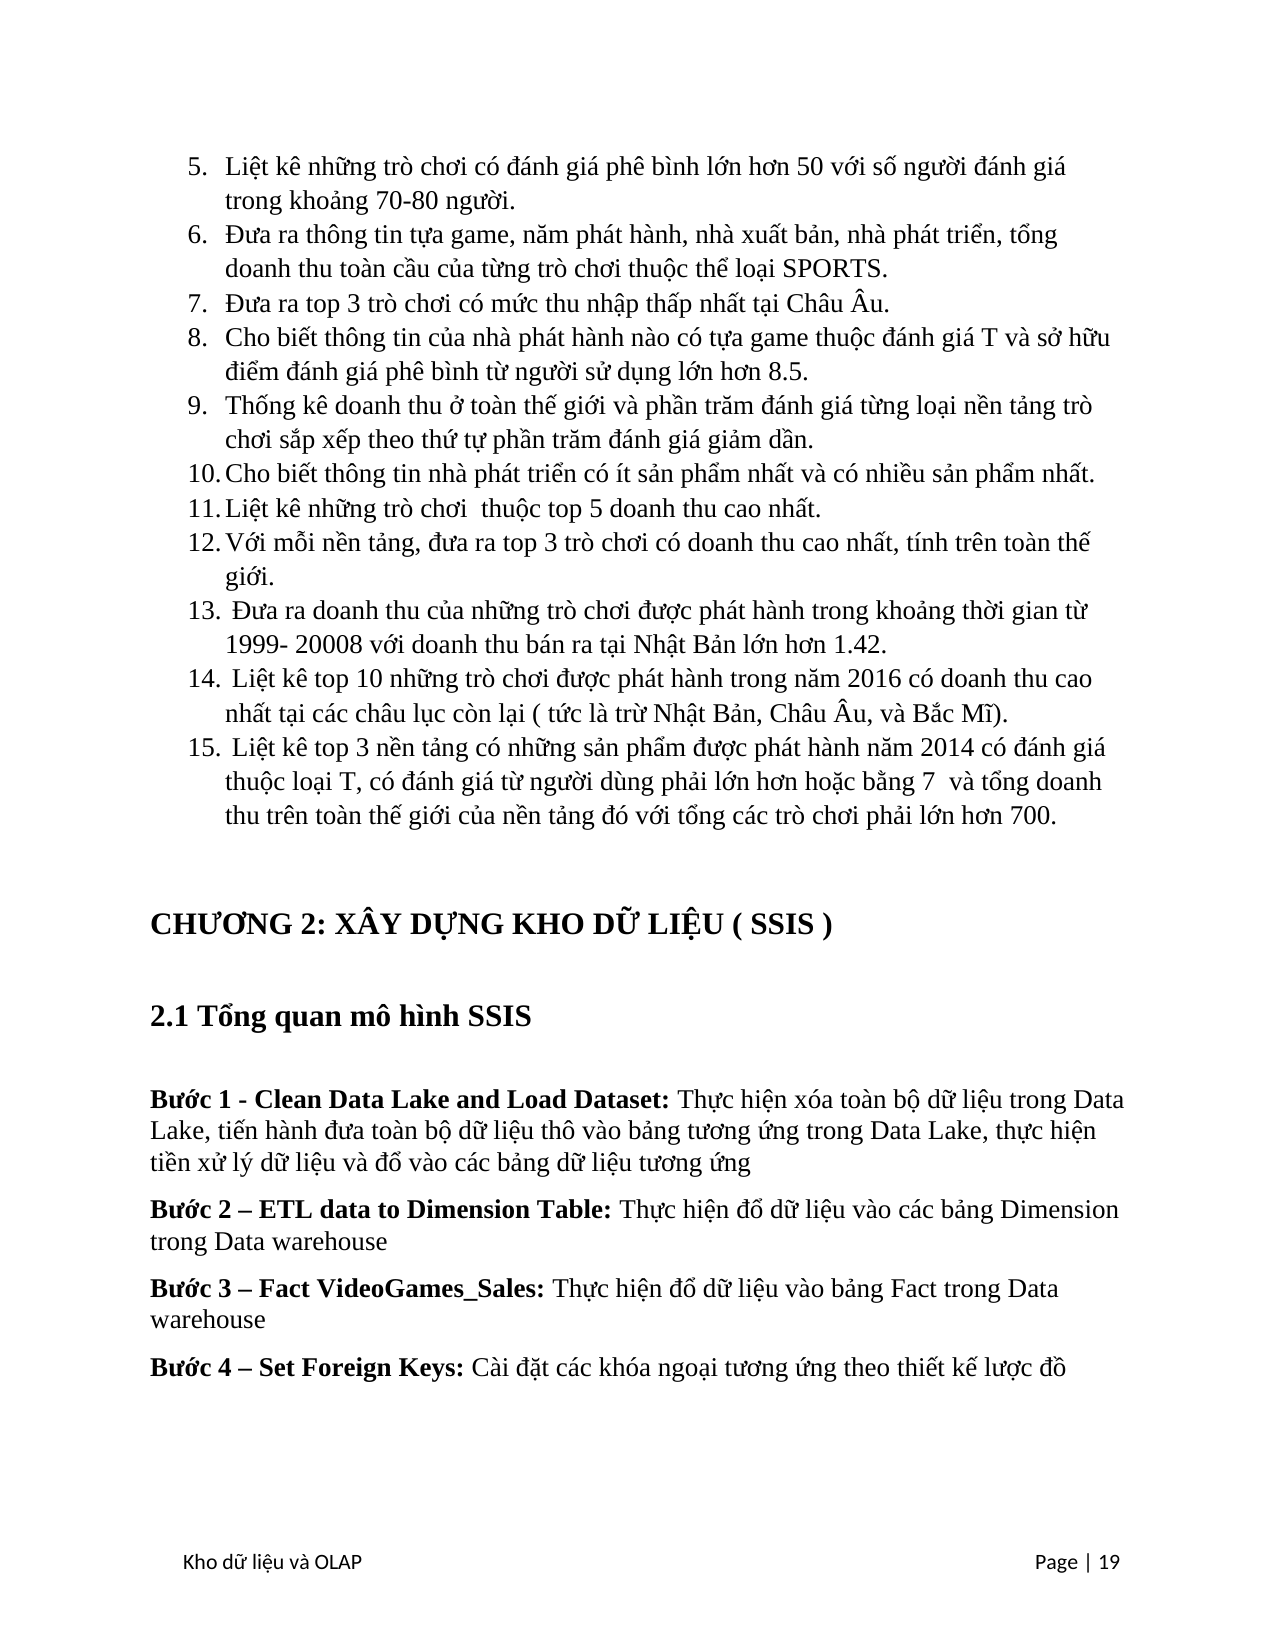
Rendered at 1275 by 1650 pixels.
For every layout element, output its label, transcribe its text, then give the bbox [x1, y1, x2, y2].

list Đưa ra thông tin tựa game, năm phát hành, nhà xuất bản, nhà phát triển, tổng doanh thu toàn cầu của từng trò chơi thuộc thể loại SPORTS. [187, 218, 1125, 284]
list Liệt kê top 10 những trò chơi được phát hành trong năm 2016 có doanh thu cao nhất tại các châu lục còn lại ( tức là trừ Nhật Bản, Châu Âu, và Bắc Mĩ). [187, 662, 1125, 728]
text Bước 1 - Clean Data Lake and Load Dataset: Thực hiện xóa toàn bộ dữ liệu trong Data Lake, tiến hành đưa toàn bộ dữ liệu thô vào bảng tương ứng trong Data Lake, thực hiện tiền xử lý dữ liệu và đổ vào các bảng dữ liệu tương ứng [150, 1083, 1125, 1177]
list Liệt kê những trò chơi thuộc top 5 doanh thu cao nhất. [187, 492, 1125, 523]
list Đưa ra doanh thu của những trò chơi được phát hành trong khoảng thời gian từ 1999- 20008 với doanh thu bán ra tại Nhật Bản lớn hơn 1.42. [187, 594, 1125, 659]
list Liệt kê top 3 nền tảng có những sản phẩm được phát hành năm 2014 có đánh giá thuộc loại T, có đánh giá từ người dùng phải lớn hơn hoặc bằng 7 và tổng doanh thu trên toàn thế giới của nền tảng đó với tổng các trò chơi phải lớn hơn 700. [187, 731, 1125, 830]
list Với mỗi nền tảng, đưa ra top 3 trò chơi có doanh thu cao nhất, tính trên toàn thế giới. [187, 526, 1125, 591]
list Liệt kê những trò chơi có đánh giá phê bình lớn hơn 50 với số người đánh giá trong khoảng 70-80 người. [187, 150, 1125, 215]
subtitle CHƯƠNG 2: XÂY DỰNG KHO DỮ LIỆU ( SSIS ) [150, 905, 1125, 941]
subtitle 2.1 Tổng quan mô hình SSIS [150, 997, 1125, 1033]
text Bước 4 – Set Foreign Keys: Cài đặt các khóa ngoại tương ứng theo thiết kế lược đồ [150, 1351, 1125, 1382]
list Đưa ra top 3 trò chơi có mức thu nhập thấp nhất tại Châu Âu. [187, 287, 1125, 318]
text Bước 3 – Fact VideoGames_Sales: Thực hiện đổ dữ liệu vào bảng Fact trong Data warehouse [150, 1272, 1125, 1335]
list Cho biết thông tin nhà phát triển có ít sản phẩm nhất và có nhiều sản phẩm nhất. [187, 457, 1125, 489]
list Thống kê doanh thu ở toàn thế giới và phần trăm đánh giá từng loại nền tảng trò chơi sắp xếp theo thứ tự phần trăm đánh giá giảm dần. [187, 389, 1125, 454]
list Cho biết thông tin của nhà phát hành nào có tựa game thuộc đánh giá T và sở hữu điểm đánh giá phê bình từ người sử dụng lớn hơn 8.5. [187, 321, 1125, 386]
text Bước 2 – ETL data to Dimension Table: Thực hiện đổ dữ liệu vào các bảng Dimension trong Data warehouse [150, 1193, 1125, 1256]
